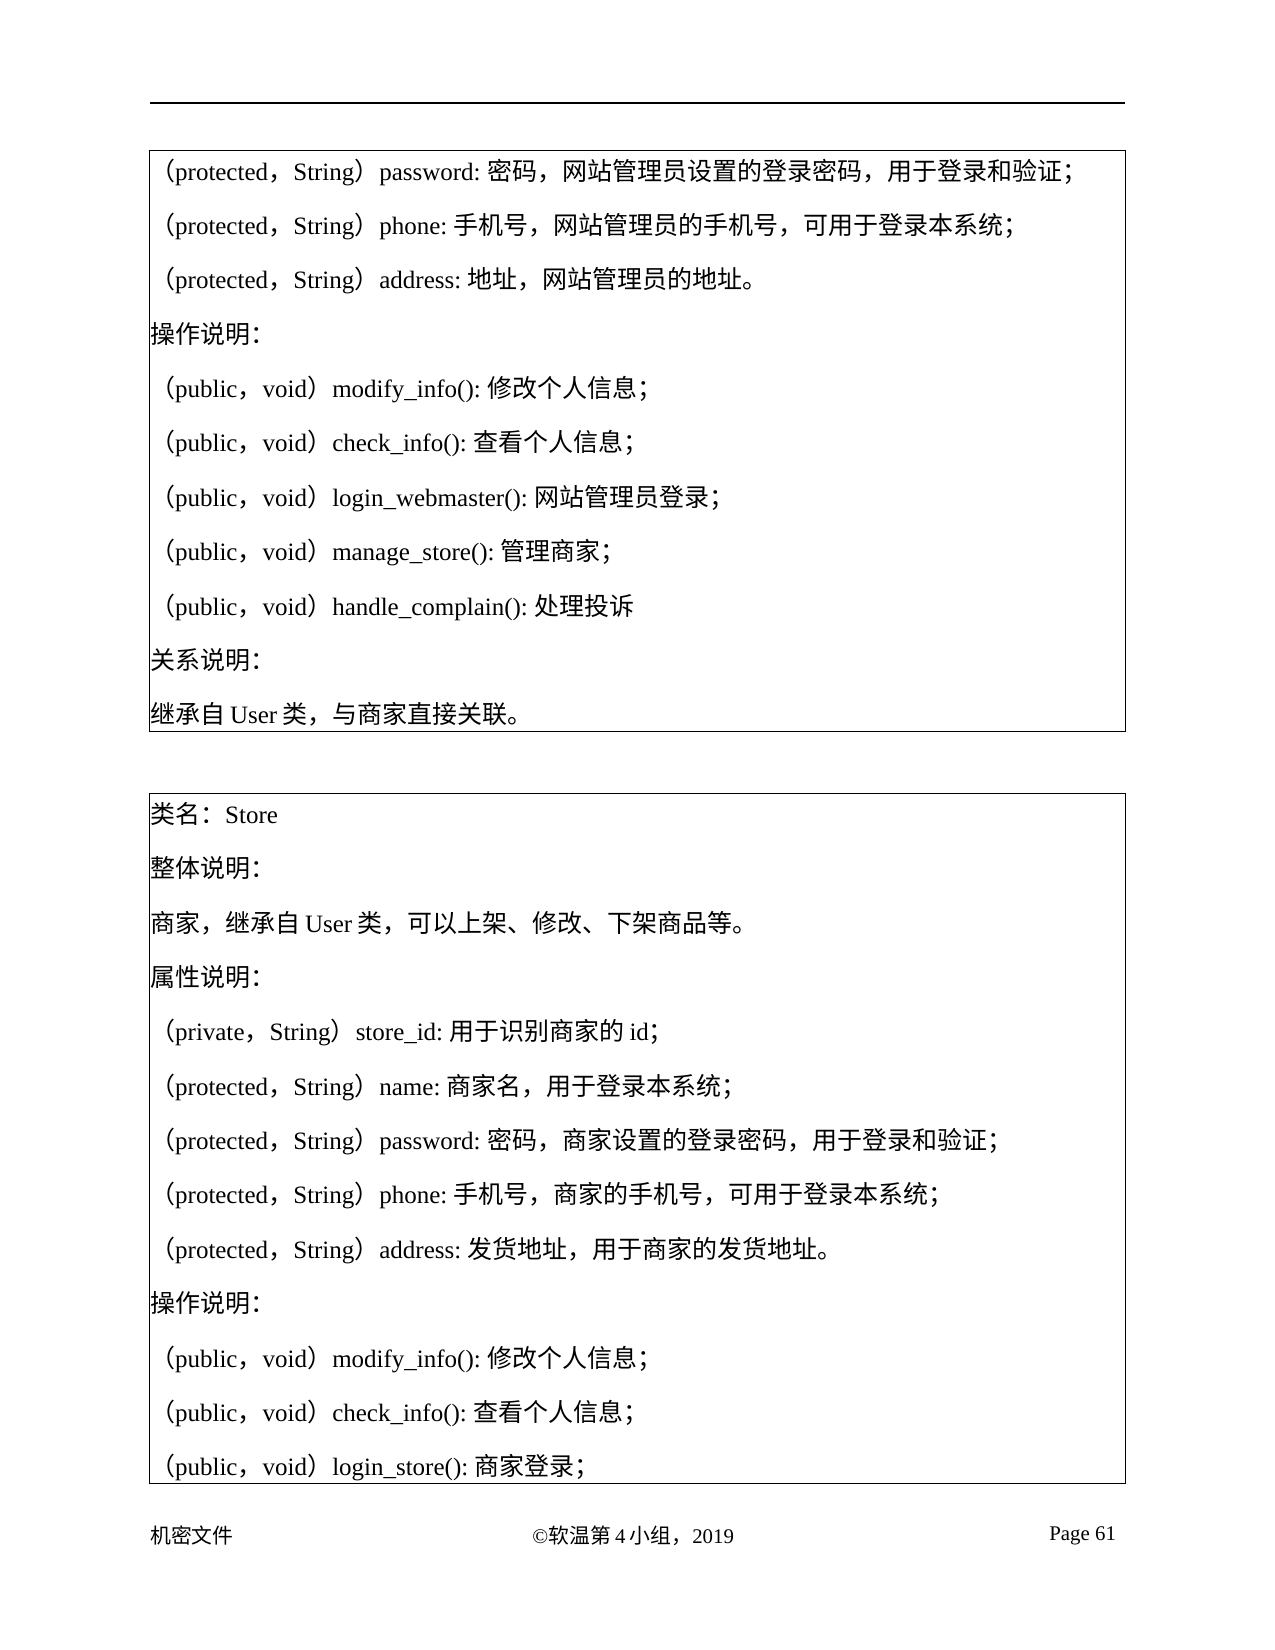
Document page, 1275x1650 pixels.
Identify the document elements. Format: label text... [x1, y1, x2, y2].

list （protected，String）name: 商家名，用于登录本系统； [150, 1065, 1125, 1102]
list （public，void）handle_complain(): 处理投诉 [150, 585, 1125, 622]
list （protected，String）phone: 手机号，商家的手机号，可用于登录本系统； [150, 1174, 1125, 1211]
list 关系说明： [150, 639, 1125, 677]
list 操作说明： [150, 1283, 1125, 1320]
list 操作说明： [150, 313, 1125, 350]
list （protected，String）phone: 手机号，网站管理员的手机号，可用于登录本系统； [150, 204, 1125, 242]
list 商家，继承自User类，可以上架、修改、下架商品等。 [150, 902, 1125, 939]
list （private，String）store_id: 用于识别商家的id； [150, 1011, 1125, 1048]
list （protected，String）password: 密码，网站管理员设置的登录密码，用于登录和验证； [150, 151, 1125, 187]
list （public，void）login_webmaster(): 网站管理员登录； [150, 476, 1125, 513]
list （public，void）login_store(): 商家登录； [150, 1446, 1125, 1483]
list 继承自User类，与商家直接关联。 [150, 694, 1125, 731]
list 类名：Store [150, 794, 1125, 831]
list （protected，String）address: 发货地址，用于商家的发货地址。 [150, 1228, 1125, 1266]
list （protected，String）password: 密码，商家设置的登录密码，用于登录和验证； [150, 1119, 1125, 1157]
list （public，void）check_info(): 查看个人信息； [150, 422, 1125, 459]
list （public，void）manage_store(): 管理商家； [150, 531, 1125, 568]
list （protected，String）address: 地址，网站管理员的地址。 [150, 259, 1125, 296]
list （public，void）check_info(): 查看个人信息； [150, 1391, 1125, 1429]
list 属性说明： [150, 956, 1125, 994]
list 整体说明： [150, 848, 1125, 885]
list （public，void）modify_info(): 修改个人信息； [150, 367, 1125, 405]
list （public，void）modify_info(): 修改个人信息； [150, 1337, 1125, 1374]
